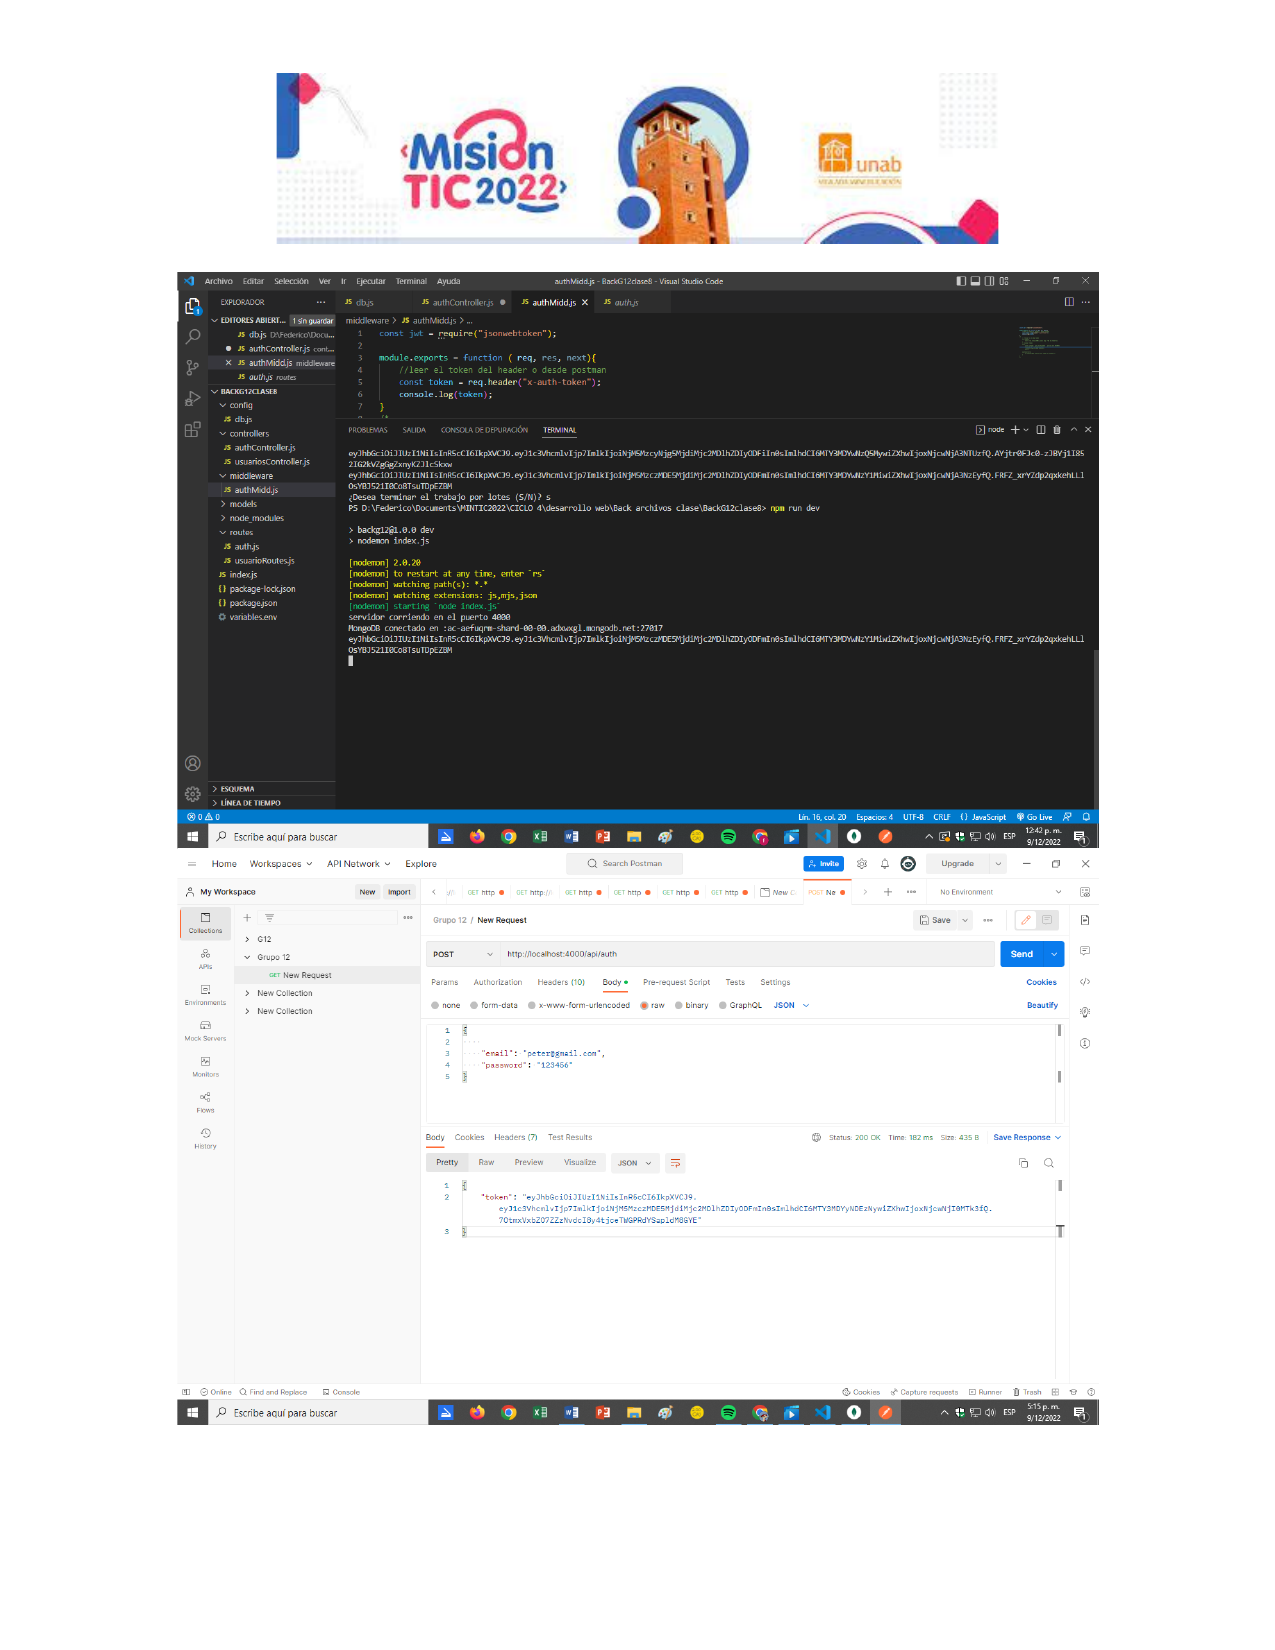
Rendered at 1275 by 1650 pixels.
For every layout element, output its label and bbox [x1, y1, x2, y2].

picture [276, 73, 999, 244]
picture [177, 272, 1099, 1425]
